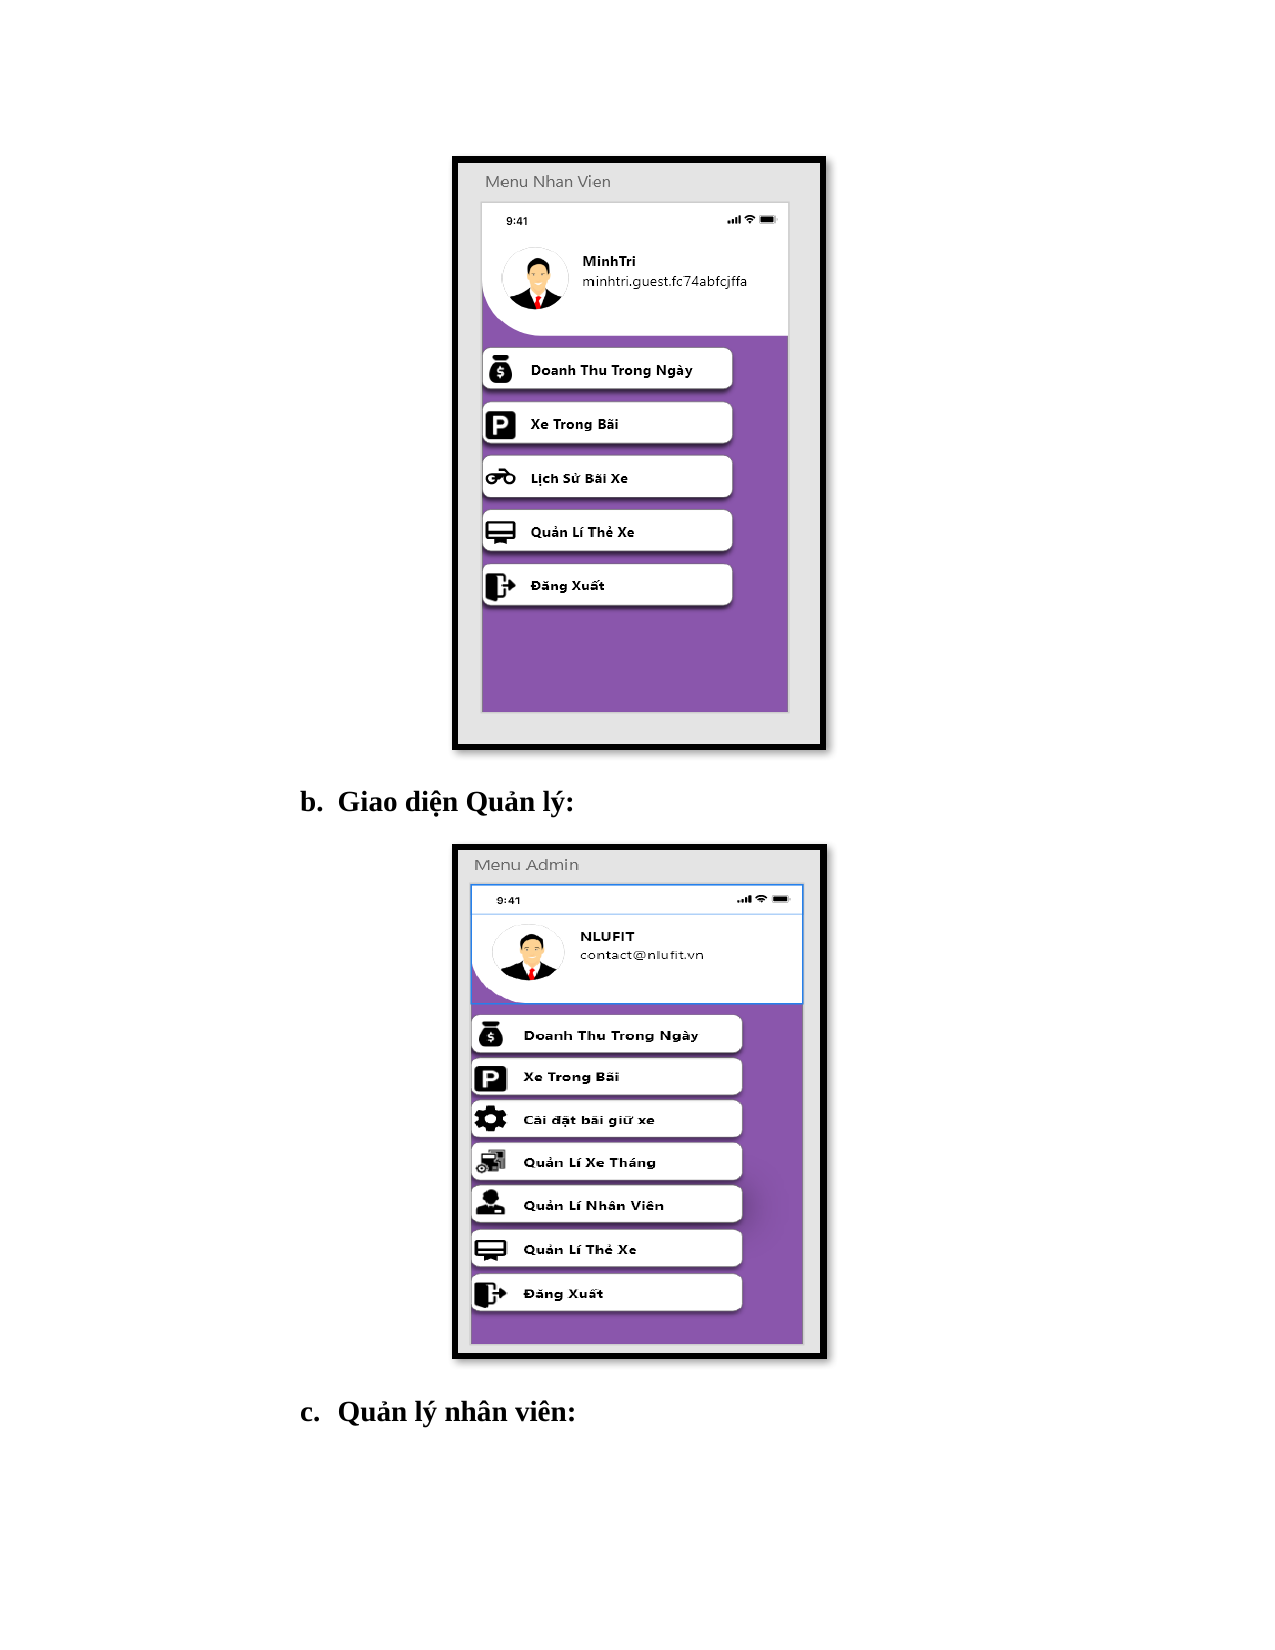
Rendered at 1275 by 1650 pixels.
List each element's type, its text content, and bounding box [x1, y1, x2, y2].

picture [458, 850, 820, 1353]
picture [458, 163, 820, 744]
text Quản lý nhân viên: [300, 1394, 1125, 1427]
text Giao diện Quản lý: [300, 784, 1125, 818]
